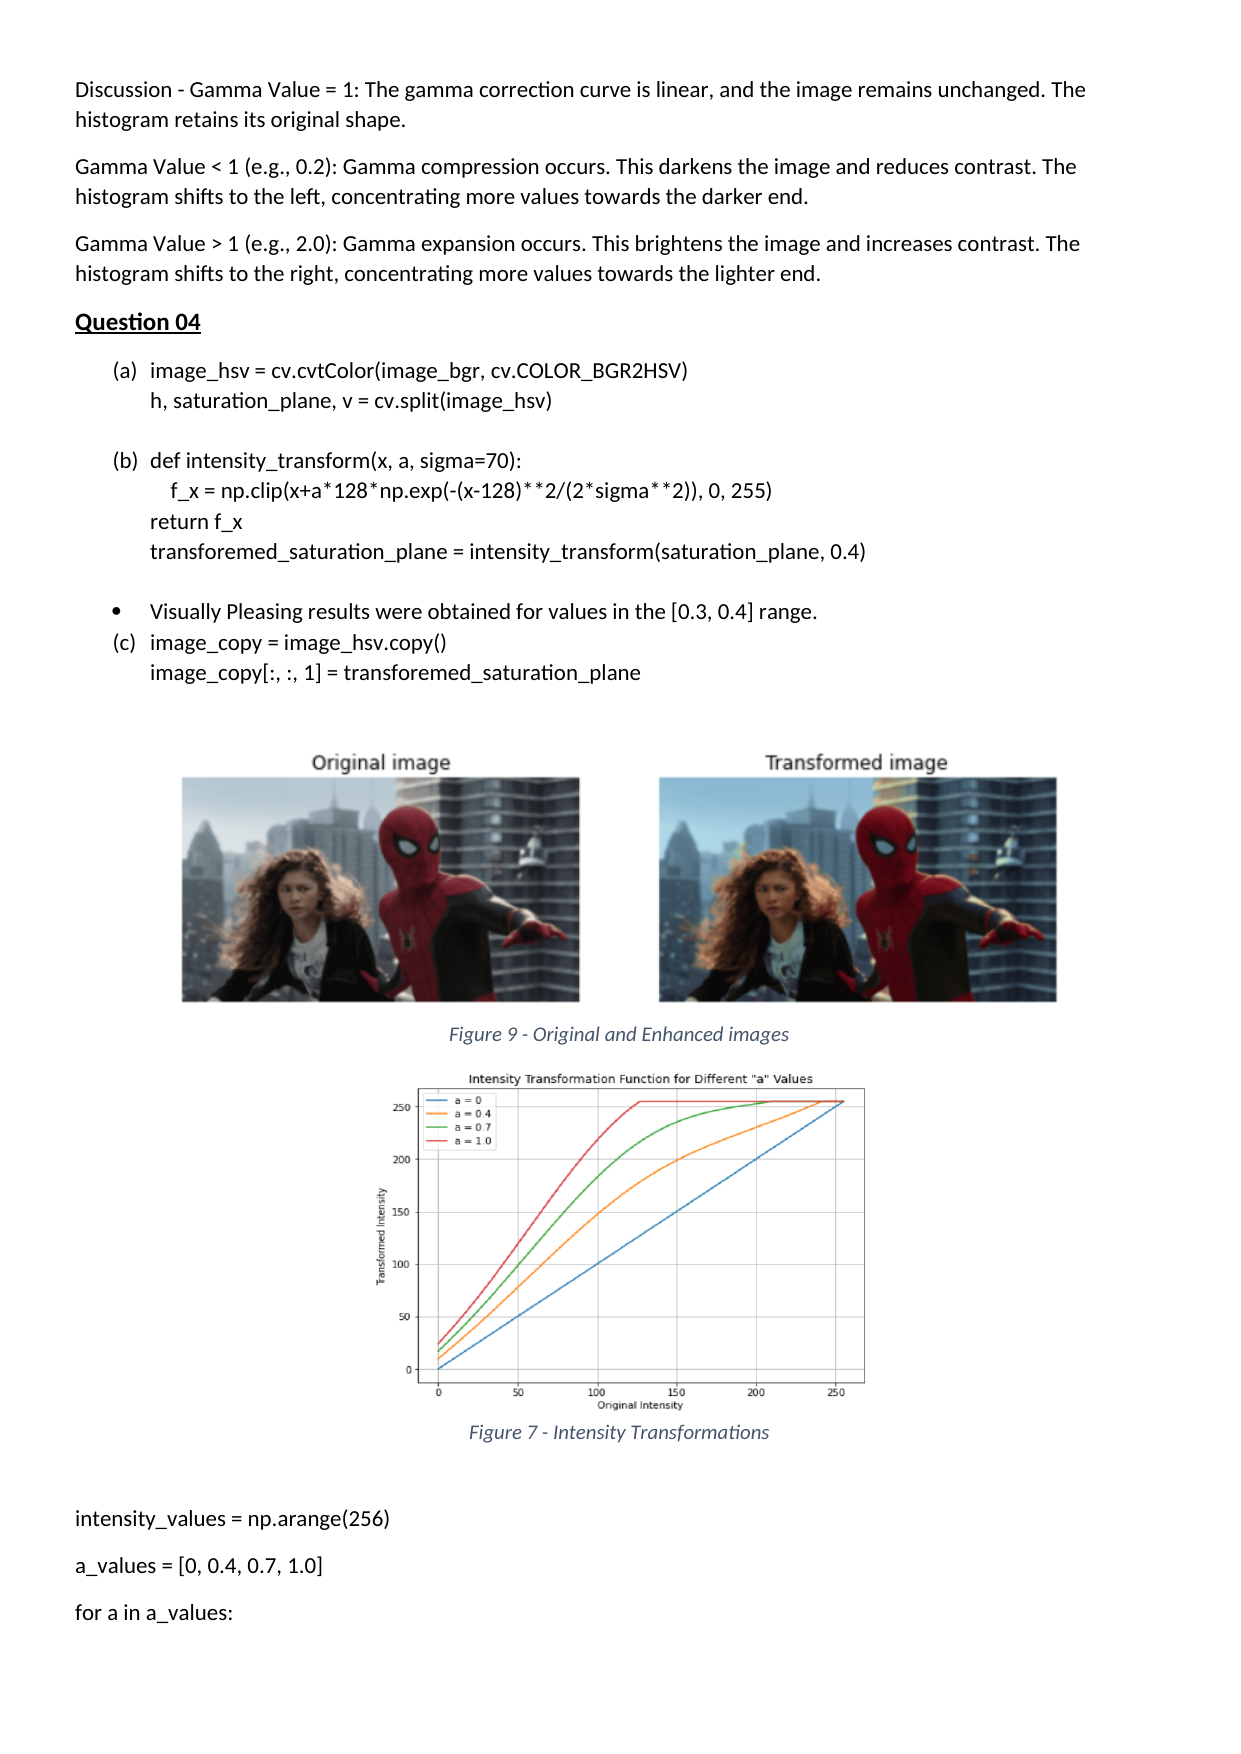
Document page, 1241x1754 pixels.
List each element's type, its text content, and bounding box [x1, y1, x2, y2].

text Question 04 [75, 306, 1165, 337]
text for a in a_values: [75, 1598, 1165, 1626]
list def intensity_transform(x, a, sigma=70): [112, 446, 1165, 474]
picture [372, 1068, 868, 1412]
list f_x = np.clip(x+a*128*np.exp(-(x-128)**2/(2*sigma**2)), 0, 255) [150, 477, 1165, 505]
list transforemed_saturation_plane = intensity_transform(saturation_plane, 0.4) [150, 537, 1165, 565]
text intensity_values = np.arange(256) [75, 1504, 1165, 1532]
list image_copy = image_hsv.copy() [112, 628, 1165, 656]
list return f_x [150, 507, 1165, 535]
text Gamma Value < 1 (e.g., 0.2): Gamma compression occurs. This darkens the image and reduces contrast. The histogram shifts to the left, concentrating more values towards the darker end. [75, 152, 1165, 210]
text Discussion - Gamma Value = 1: The gamma correction curve is linear, and the image remains unchanged. The histogram retains its original shape. [75, 75, 1165, 133]
list image_copy[:, :, 1] = transforemed_saturation_plane [150, 658, 1165, 686]
list Visually Pleasing results were obtained for values in the [0.3, 0.4] range. [112, 597, 1165, 626]
picture [175, 743, 1066, 1013]
list image_hsv = cv.cvtColor(image_bgr, cv.COLOR_BGR2HSV) [112, 356, 1165, 384]
text a_values = [0, 0.4, 0.7, 1.0] [75, 1551, 1165, 1579]
text Gamma Value > 1 (e.g., 2.0): Gamma expansion occurs. This brightens the image and increases contrast. The histogram shifts to the right, concentrating more values towards the lighter end. [75, 229, 1165, 287]
list h, saturation_plane, v = cv.split(image_hsv) [150, 386, 1165, 414]
